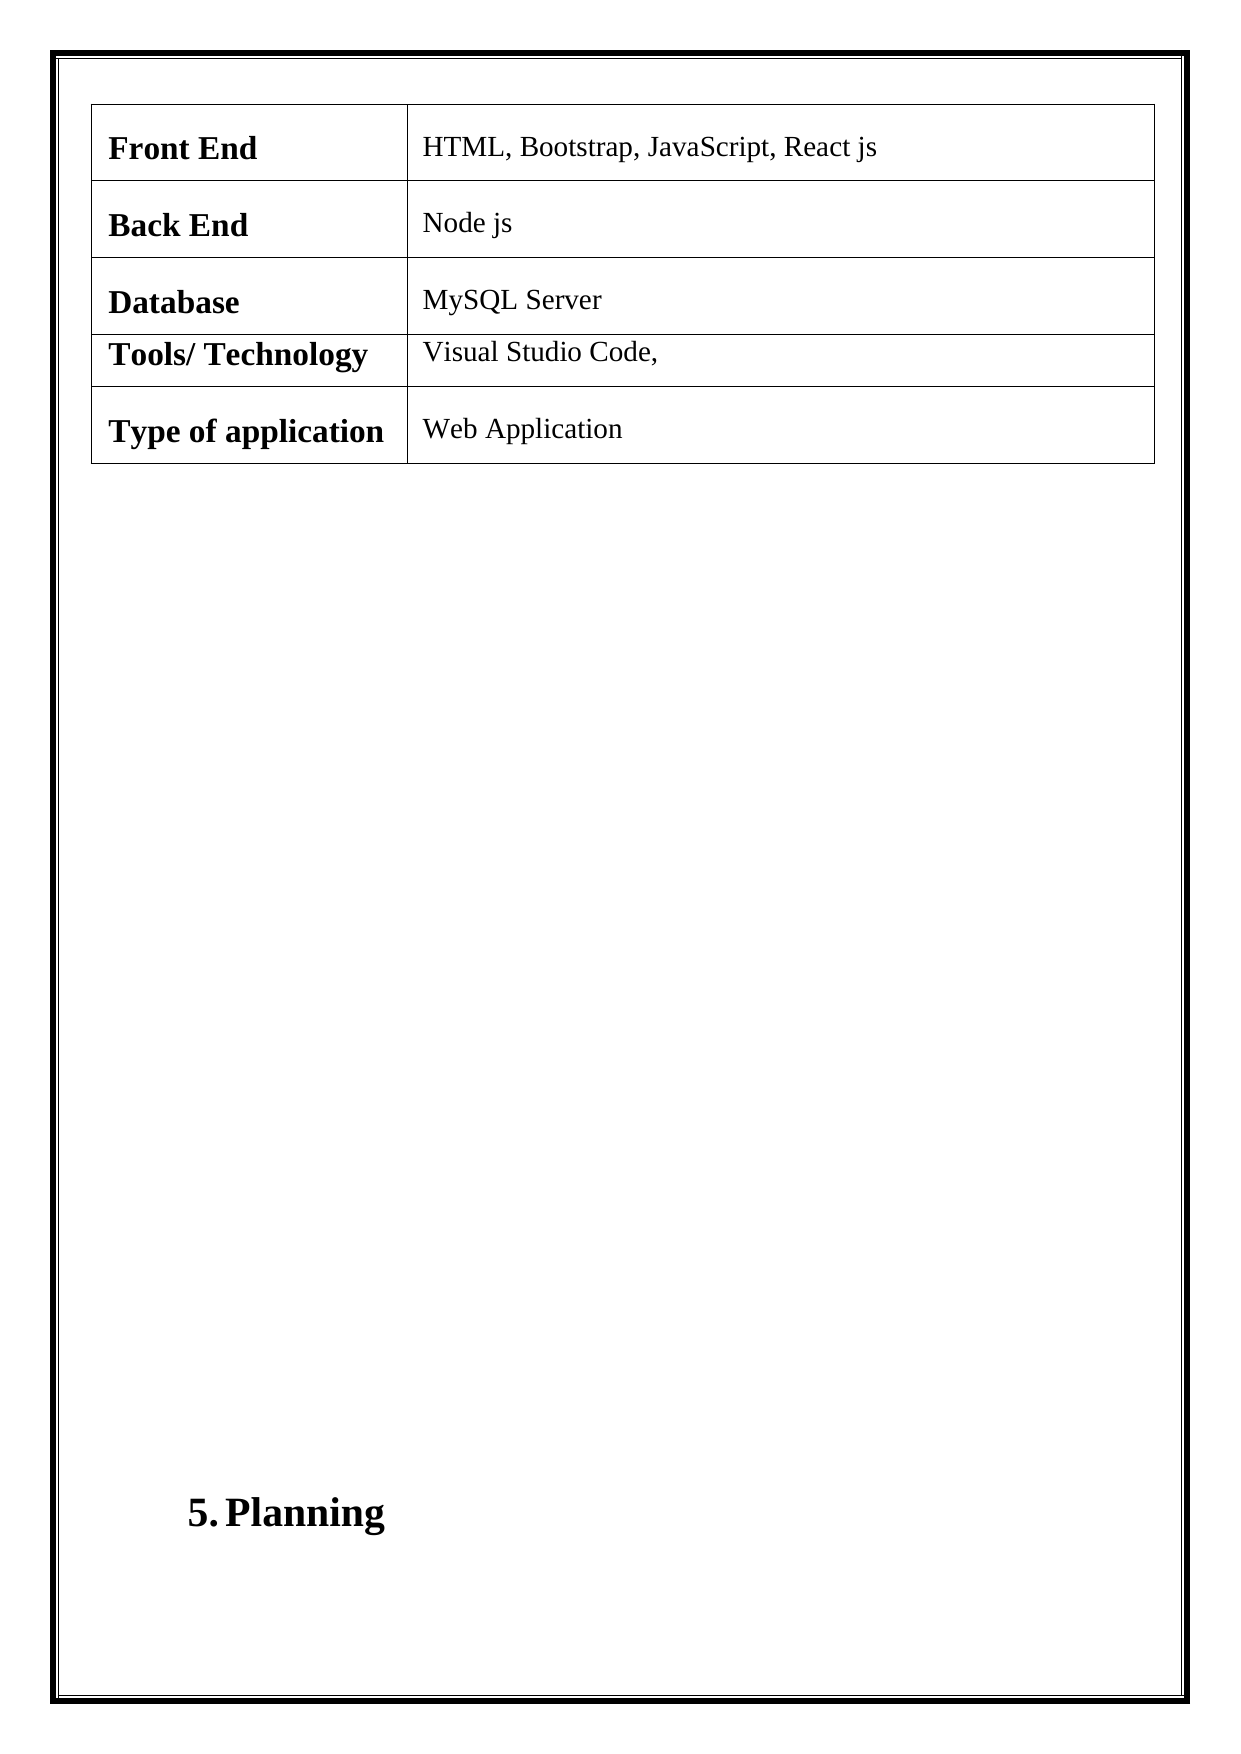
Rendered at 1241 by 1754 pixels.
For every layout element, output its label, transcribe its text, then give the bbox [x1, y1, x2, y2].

table_cell Visual Studio Code, [408, 335, 1154, 386]
table_cell Web Application [408, 387, 1154, 463]
table_cell Node js [408, 181, 1154, 257]
table_cell Database [92, 258, 407, 333]
table_cell Tools/ Technology [92, 335, 407, 386]
table_cell Back End [92, 181, 407, 257]
list Planning [187, 1487, 1090, 1535]
table_header HTML, Bootstrap, JavaScript, React js [408, 105, 1154, 180]
table_cell Type of application [92, 387, 407, 463]
table_cell MySQL Server [408, 258, 1154, 333]
table_header Front End [92, 105, 407, 180]
